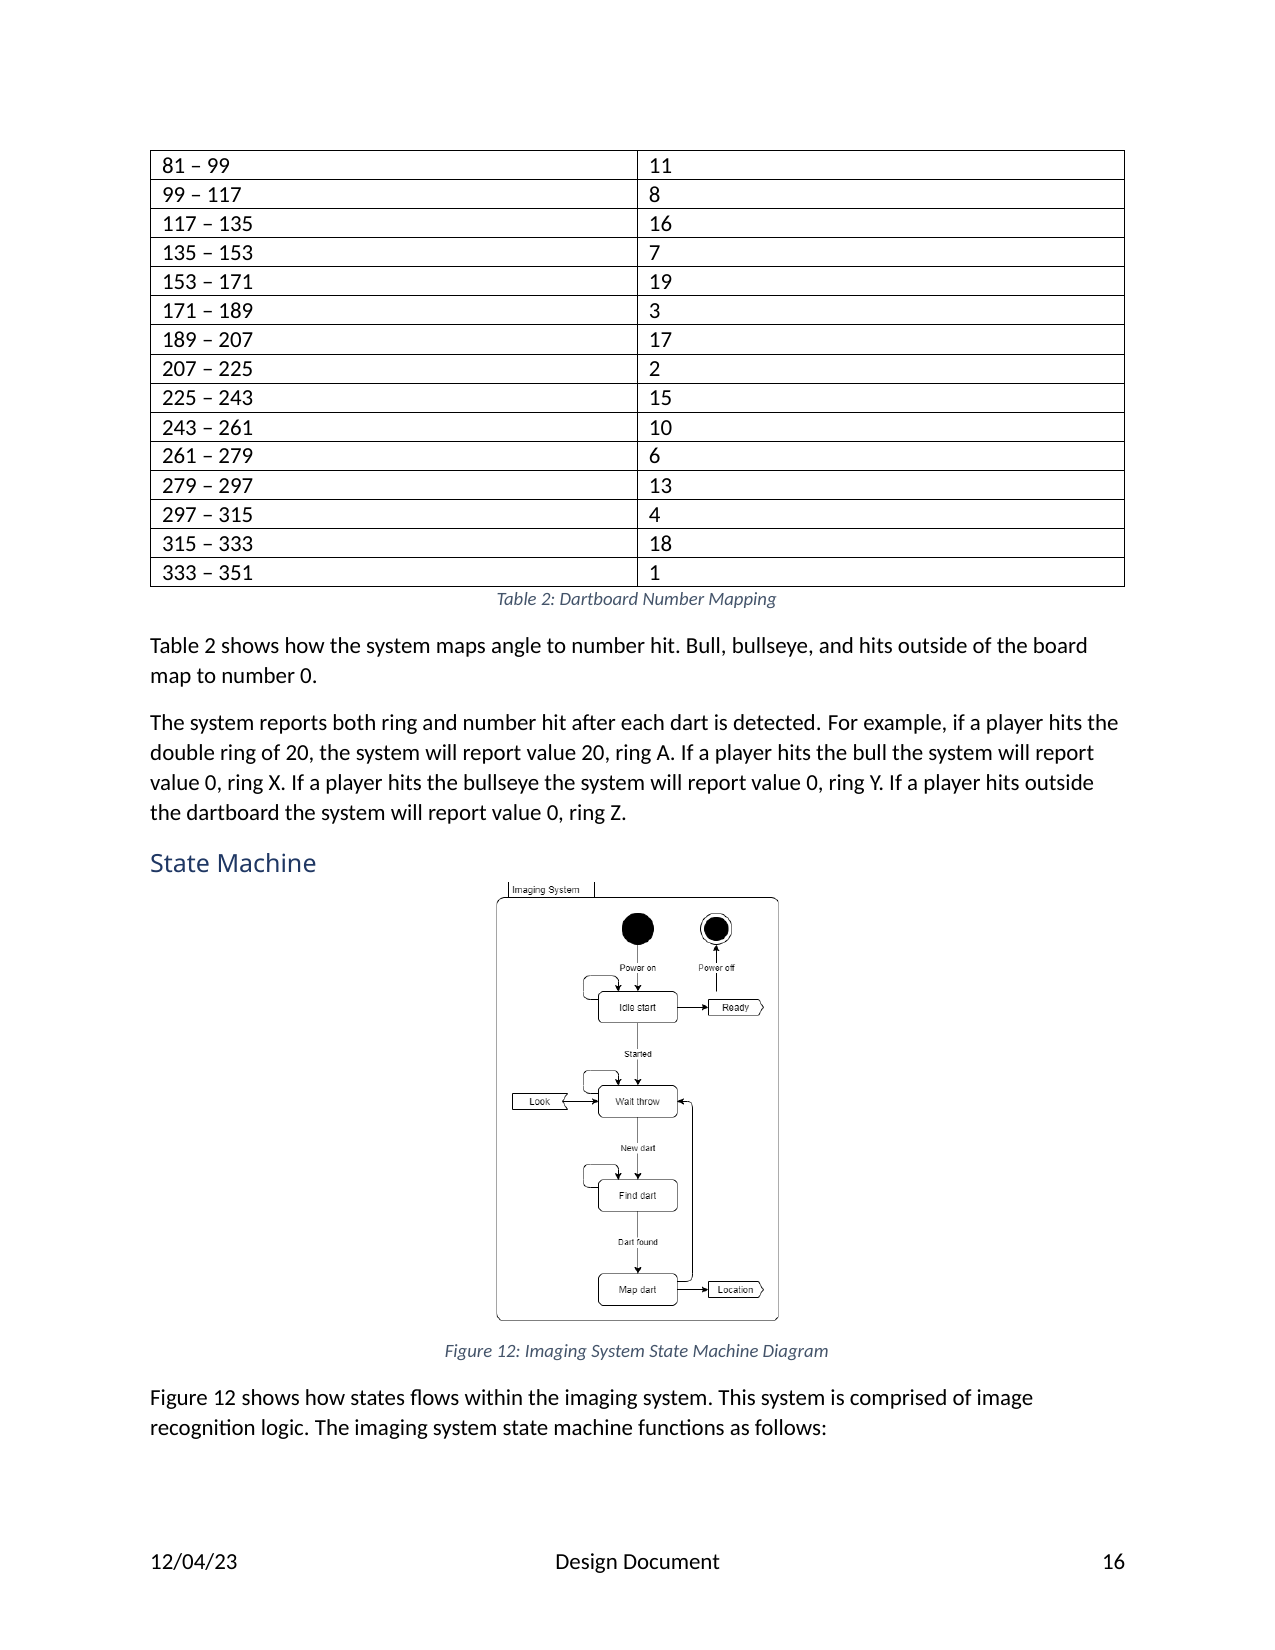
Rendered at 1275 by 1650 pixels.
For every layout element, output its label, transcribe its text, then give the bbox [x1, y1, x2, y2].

table_cell 171 – 189 [151, 296, 637, 324]
table_cell 207 – 225 [151, 355, 637, 382]
table_cell 3 [638, 296, 1124, 324]
table_cell 19 [638, 267, 1124, 295]
table_cell 225 – 243 [151, 384, 637, 412]
picture [496, 882, 779, 1321]
subtitle State Machine [150, 845, 1125, 879]
table_cell 16 [638, 209, 1124, 237]
table_cell 117 – 135 [151, 209, 637, 237]
table_cell 2 [638, 355, 1124, 382]
table_cell 261 – 279 [151, 442, 637, 470]
table_cell 17 [638, 325, 1124, 353]
table_cell 81 – 99 [151, 151, 637, 179]
table_cell 135 – 153 [151, 238, 637, 266]
text Table 2 shows how the system maps angle to number hit. Bull, bullseye, and hits outside of the board map to number 0. [150, 631, 1125, 689]
table_cell 333 – 351 [151, 558, 637, 586]
text The system reports both ring and number hit after each dart is detected. For example, if a player hits the double ring of 20, the system will report value 20, ring A. If a player hits the bull the system will report value 0, ring X. If a player hits the bullseye the system will report value 0, ring Y. If a player hits outside the dartboard the system will report value 0, ring Z. [150, 708, 1125, 826]
table_cell 297 – 315 [151, 500, 637, 528]
table_cell 10 [638, 413, 1124, 441]
table_cell 6 [638, 442, 1124, 470]
table_cell 15 [638, 384, 1124, 412]
table_cell 153 – 171 [151, 267, 637, 295]
table_cell 189 – 207 [151, 325, 637, 353]
table_cell 1 [638, 558, 1124, 586]
table_cell 99 – 117 [151, 180, 637, 208]
table_cell 8 [638, 180, 1124, 208]
table_cell 315 – 333 [151, 529, 637, 557]
table_cell 18 [638, 529, 1124, 557]
table_cell 11 [638, 151, 1124, 179]
table_cell 279 – 297 [151, 471, 637, 499]
table_cell 7 [638, 238, 1124, 266]
text Figure 12 shows how states flows within the imaging system. This system is comprised of image recognition logic. The imaging system state machine functions as follows: [150, 1383, 1125, 1441]
table_cell 4 [638, 500, 1124, 528]
table_cell 243 – 261 [151, 413, 637, 441]
table_cell 13 [638, 471, 1124, 499]
